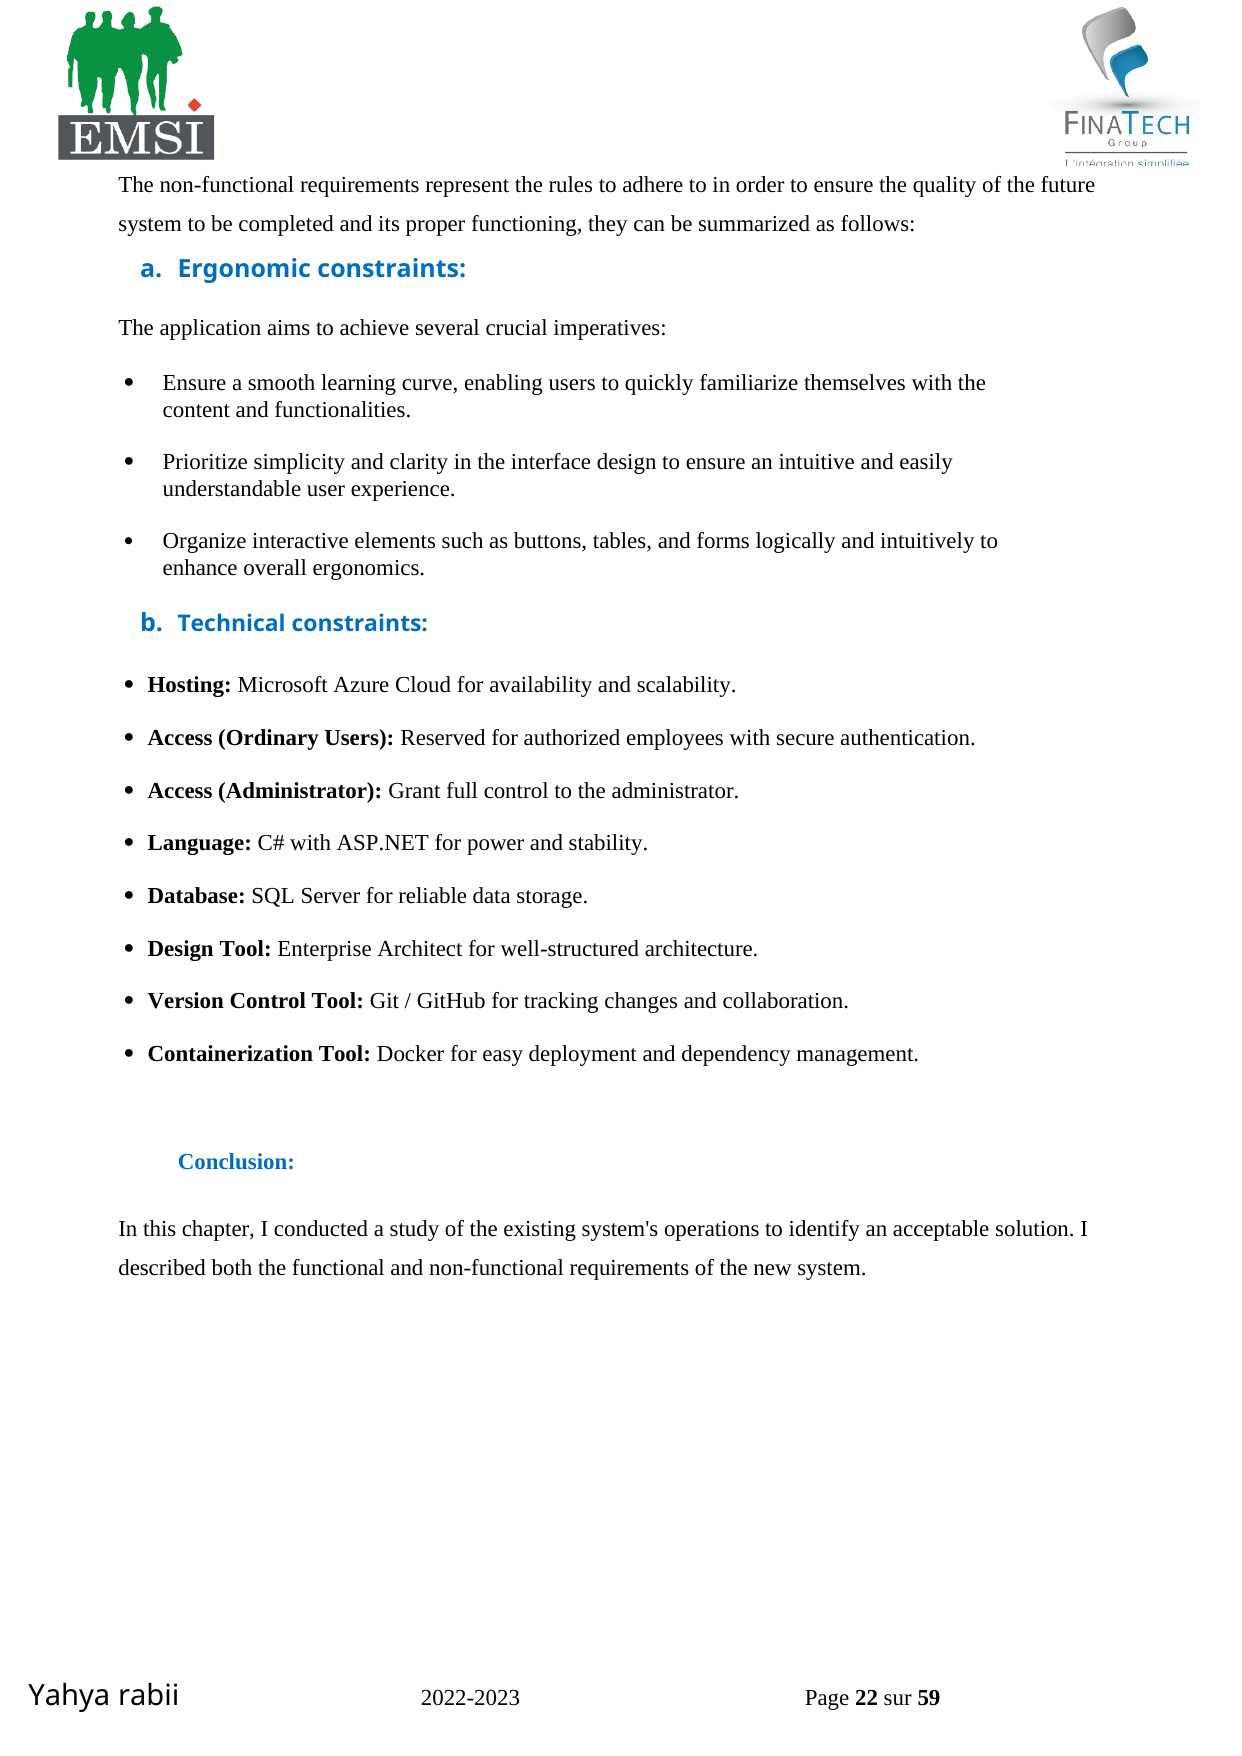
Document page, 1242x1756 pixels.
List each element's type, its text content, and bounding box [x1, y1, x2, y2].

text In this chapter, I conducted a study of the existing system's operations to identify an acceptable solution. I described both the functional and non-functional requirements of the new system. [118, 1215, 1122, 1281]
list Hosting: Microsoft Azure Cloud for availability and scalability. [125, 671, 1242, 698]
text The application aims to achieve several crucial imperatives: [118, 314, 1242, 340]
list Design Tool: Enterprise Architect for well-structured architecture. [125, 935, 1242, 961]
list Version Control Tool: Git / GitHub for tracking changes and collaboration. [125, 988, 1242, 1014]
subtitle Technical constraints: [140, 605, 1242, 639]
list Organize interactive elements such as buttons, tables, and forms logically and intuitively to enhance overall ergonomics. [125, 527, 1048, 580]
picture [50, 3, 220, 166]
subtitle Ergonomic constraints: [140, 251, 1242, 284]
picture [1048, 6, 1202, 167]
list Access (Administrator): Grant full control to the administrator. [125, 777, 1242, 803]
list Containerization Tool: Docker for easy deployment and dependency management. [125, 1040, 1242, 1067]
list Access (Ordinary Users): Reserved for authorized employees with secure authentication. [125, 724, 1242, 750]
list Ensure a smooth learning curve, enabling users to quickly familiarize themselves with the content and functionalities. [125, 369, 1048, 422]
list Database: SQL Server for reliable data storage. [125, 882, 1242, 908]
list Prioritize simplicity and clarity in the interface design to ensure an intuitive and easily understandable user experience. [125, 448, 1048, 501]
text The non-functional requirements represent the rules to adhere to in order to ensure the quality of the future system to be completed and its proper functioning, they can be summarized as follows: [118, 171, 1122, 237]
text Conclusion: [178, 1148, 1242, 1174]
list Language: C# with ASP.NET for power and stability. [125, 829, 1242, 856]
